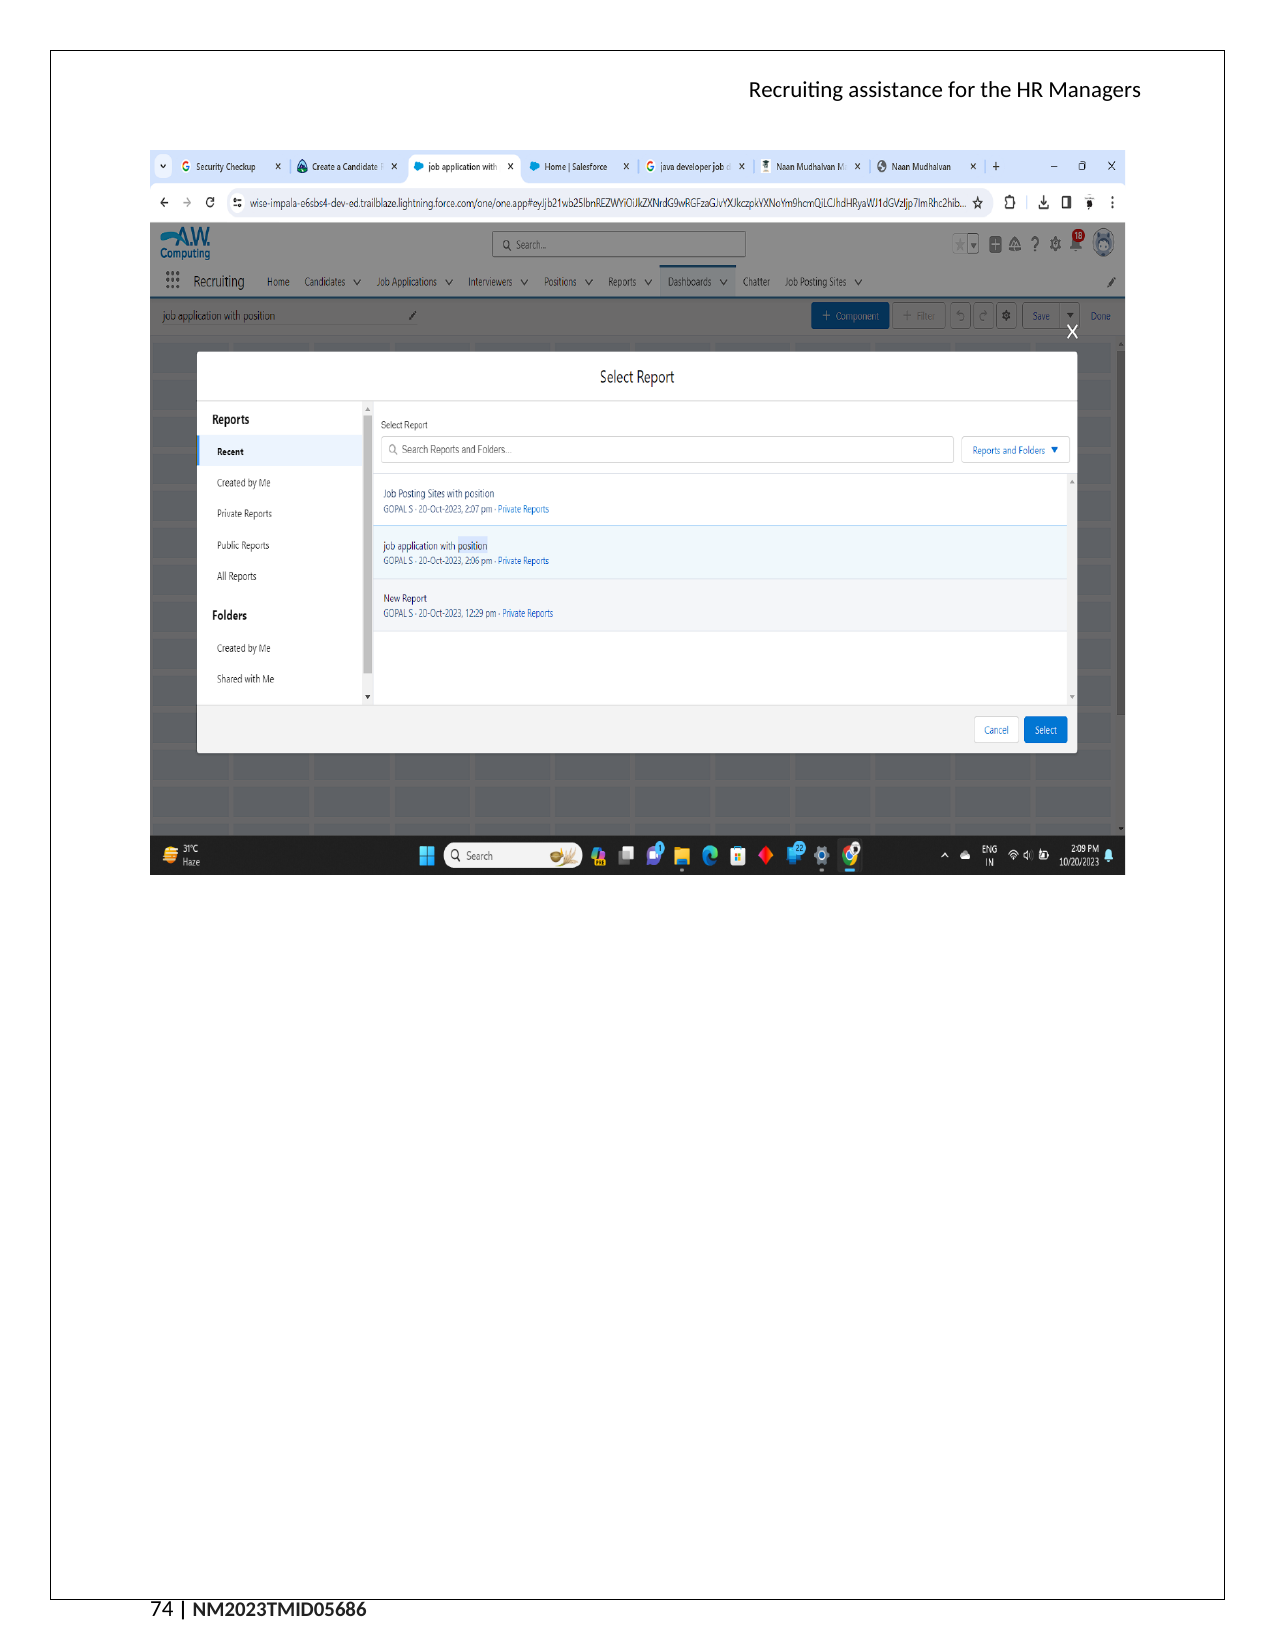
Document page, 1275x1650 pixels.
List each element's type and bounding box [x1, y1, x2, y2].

picture [150, 150, 1125, 875]
